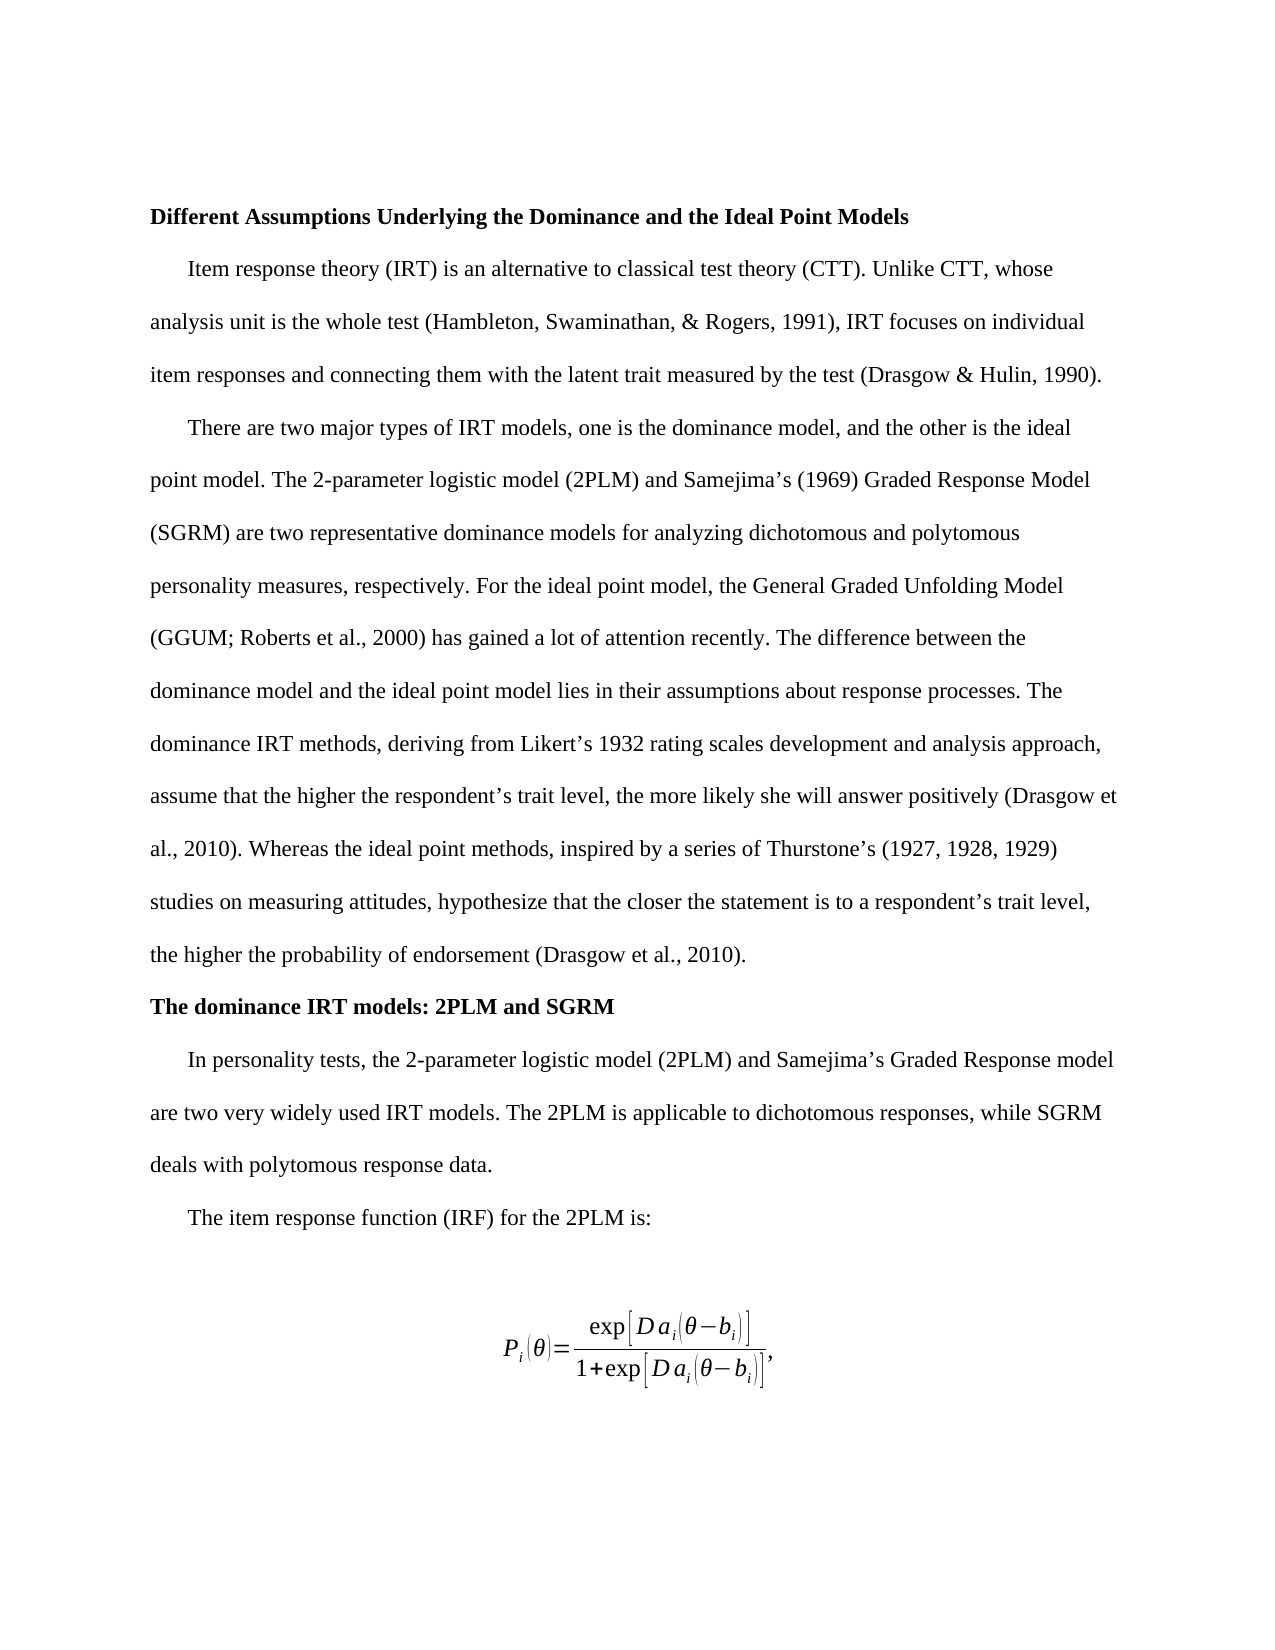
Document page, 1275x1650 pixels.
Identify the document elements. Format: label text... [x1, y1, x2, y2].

text Item response theory (IRT) is an alternative to classical test theory (CTT). Unlike CTT, whose analysis unit is the whole test (Hambleton, Swaminathan, & Rogers, 1991), IRT focuses on individual item responses and connecting them with the latent trait measured by the test (Drasgow & Hulin, 1990). [150, 255, 1125, 387]
text The dominance IRT models: 2PLM and SGRM [150, 993, 1125, 1020]
text , [150, 1309, 1125, 1390]
text Different Assumptions Underlying the Dominance and the Ideal Point Models [150, 203, 1125, 229]
text There are two major types of IRT models, one is the dominance model, and the other is the ideal point model. The 2-parameter logistic model (2PLM) and Samejima’s (1969) Graded Response Model (SGRM) are two representative dominance models for analyzing dichotomous and polytomous personality measures, respectively. For the ideal point model, the General Graded Unfolding Model (GGUM; Roberts et al., 2000) has gained a lot of attention recently. The difference between the dominance model and the ideal point model lies in their assumptions about response processes. The dominance IRT methods, deriving from Likert’s 1932 rating scales development and analysis approach, assume that the higher the respondent’s trait level, the more likely she will answer positively (Drasgow et al., 2010). Whereas the ideal point methods, inspired by a series of Thurstone’s (1927, 1928, 1929) studies on measuring attitudes, hypothesize that the closer the statement is to a respondent’s trait level, the higher the probability of endorsement (Drasgow et al., 2010). [150, 413, 1125, 967]
text In personality tests, the 2-parameter logistic model (2PLM) and Samejima’s Graded Response model are two very widely used IRT models. The 2PLM is applicable to dichotomous responses, while SGRM deals with polytomous response data. [150, 1046, 1125, 1178]
text The item response function (IRF) for the 2PLM is: [150, 1204, 1125, 1231]
